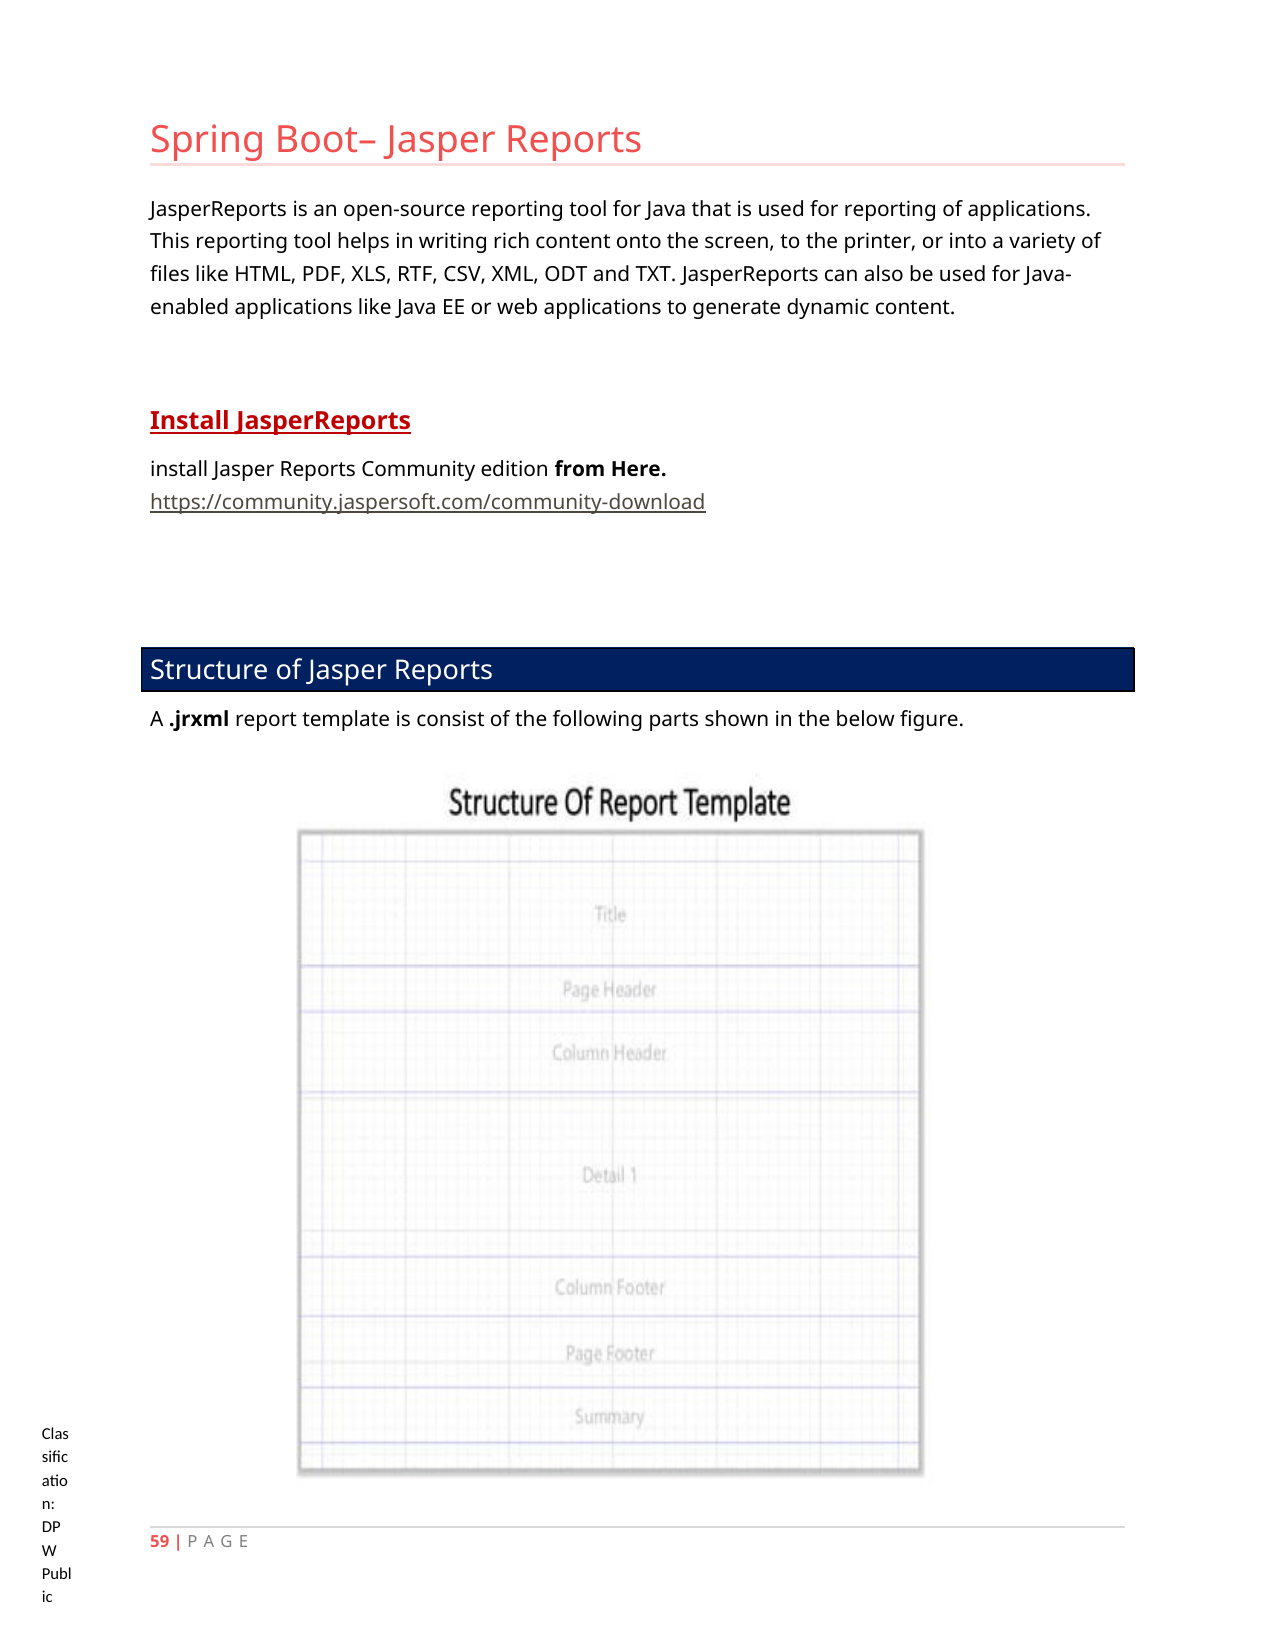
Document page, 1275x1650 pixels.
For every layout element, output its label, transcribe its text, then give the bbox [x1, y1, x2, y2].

subtitle Spring Boot– Jasper Reports [150, 112, 1125, 163]
subtitle Install JasperReports [150, 403, 1125, 437]
text JasperReports is an open-source reporting tool for Java that is used for reporting of applications. This reporting tool helps in writing rich content onto the screen, to the printer, or into a variety of files like HTML, PDF, XLS, RTF, CSV, XML, ODT and TXT. JasperReports can also be used for Java-enabled applications like Java EE or web applications to generate dynamic content. [150, 194, 1125, 320]
picture [150, 757, 1125, 1489]
text install Jasper Reports Community edition from Here. [150, 454, 1125, 483]
text A .jrxml report template is consist of the following parts shown in the below figure. [150, 704, 1125, 733]
text https://community.jaspersoft.com/community-download [150, 487, 1125, 516]
subtitle Structure of Jasper Reports [142, 649, 1133, 690]
